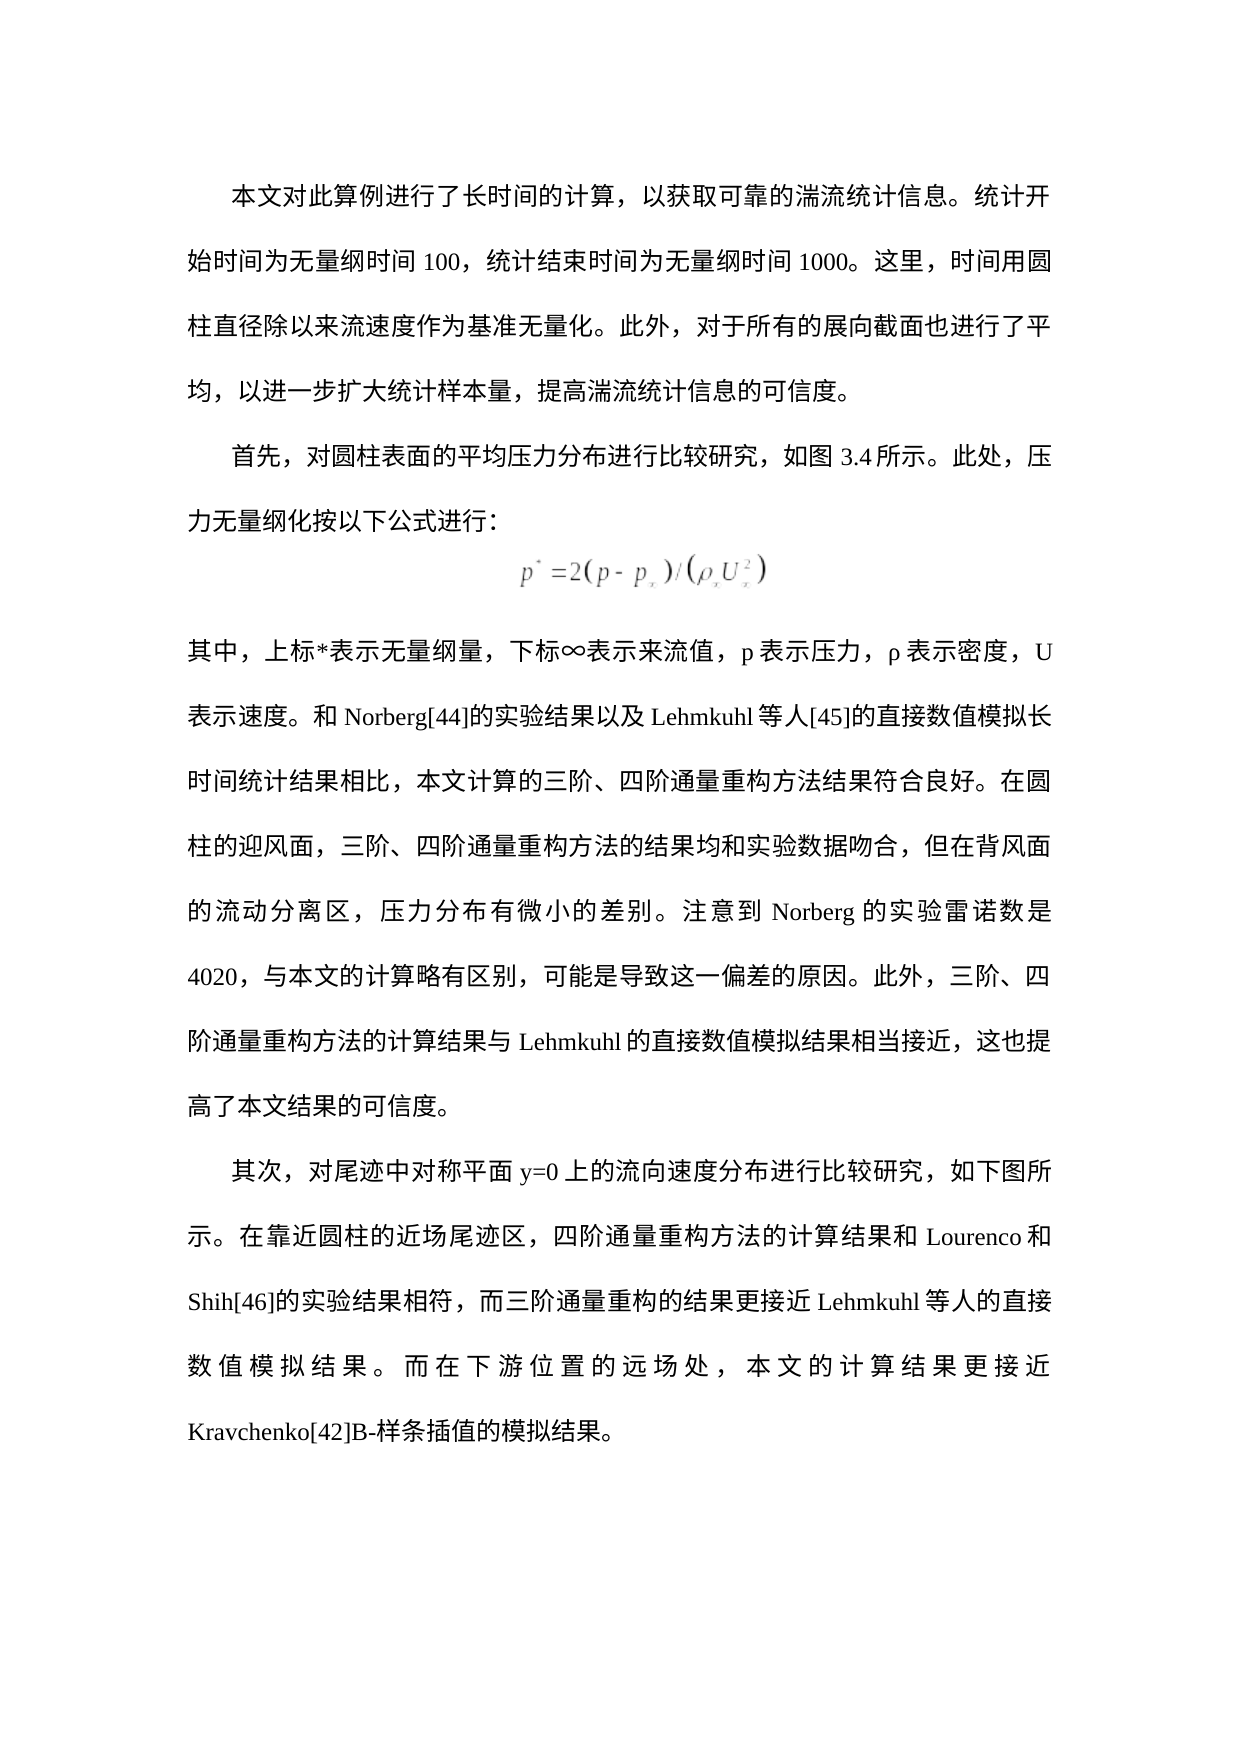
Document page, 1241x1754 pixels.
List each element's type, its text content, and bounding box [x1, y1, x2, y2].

text 本文对此算例进行了长时间的计算，以获取可靠的湍流统计信息。统计开始时间为无量纲时间100，统计结束时间为无量纲时间1000。这里，时间用圆柱直径除以来流速度作为基准无量化。此外，对于所有的展向截面也进行了平均，以进一步扩大统计样本量，提高湍流统计信息的可信度。 [187, 162, 1053, 422]
text 首先，对圆柱表面的平均压力分布进行比较研究，如图3.4所示。此处，压力无量纲化按以下公式进行： [187, 422, 1053, 552]
text 其次，对尾迹中对称平面y=0上的流向速度分布进行比较研究，如下图所示。在靠近圆柱的近场尾迹区，四阶通量重构方法的计算结果和Lourenco和Shih[46]的实验结果相符，而三阶通量重构的结果更接近Lehmkuhl等人的直接数值模拟结果。而在下游位置的远场处，本文的计算结果更接近Kravchenko[42]B-样条插值的模拟结果。 [187, 1137, 1053, 1462]
text 其中，上标*表示无量纲量，下标∞表示来流值，p表示压力，ρ表示密度，U表示速度。和Norberg[44]的实验结果以及Lehmkuhl等人[45]的直接数值模拟长时间统计结果相比，本文计算的三阶、四阶通量重构方法结果符合良好。在圆柱的迎风面，三阶、四阶通量重构方法的结果均和实验数据吻合，但在背风面的流动分离区，压力分布有微小的差别。注意到Norberg的实验雷诺数是4020，与本文的计算略有区别，可能是导致这一偏差的原因。此外，三阶、四阶通量重构方法的计算结果与Lehmkuhl的直接数值模拟结果相当接近，这也提高了本文结果的可信度。 [187, 617, 1053, 1137]
